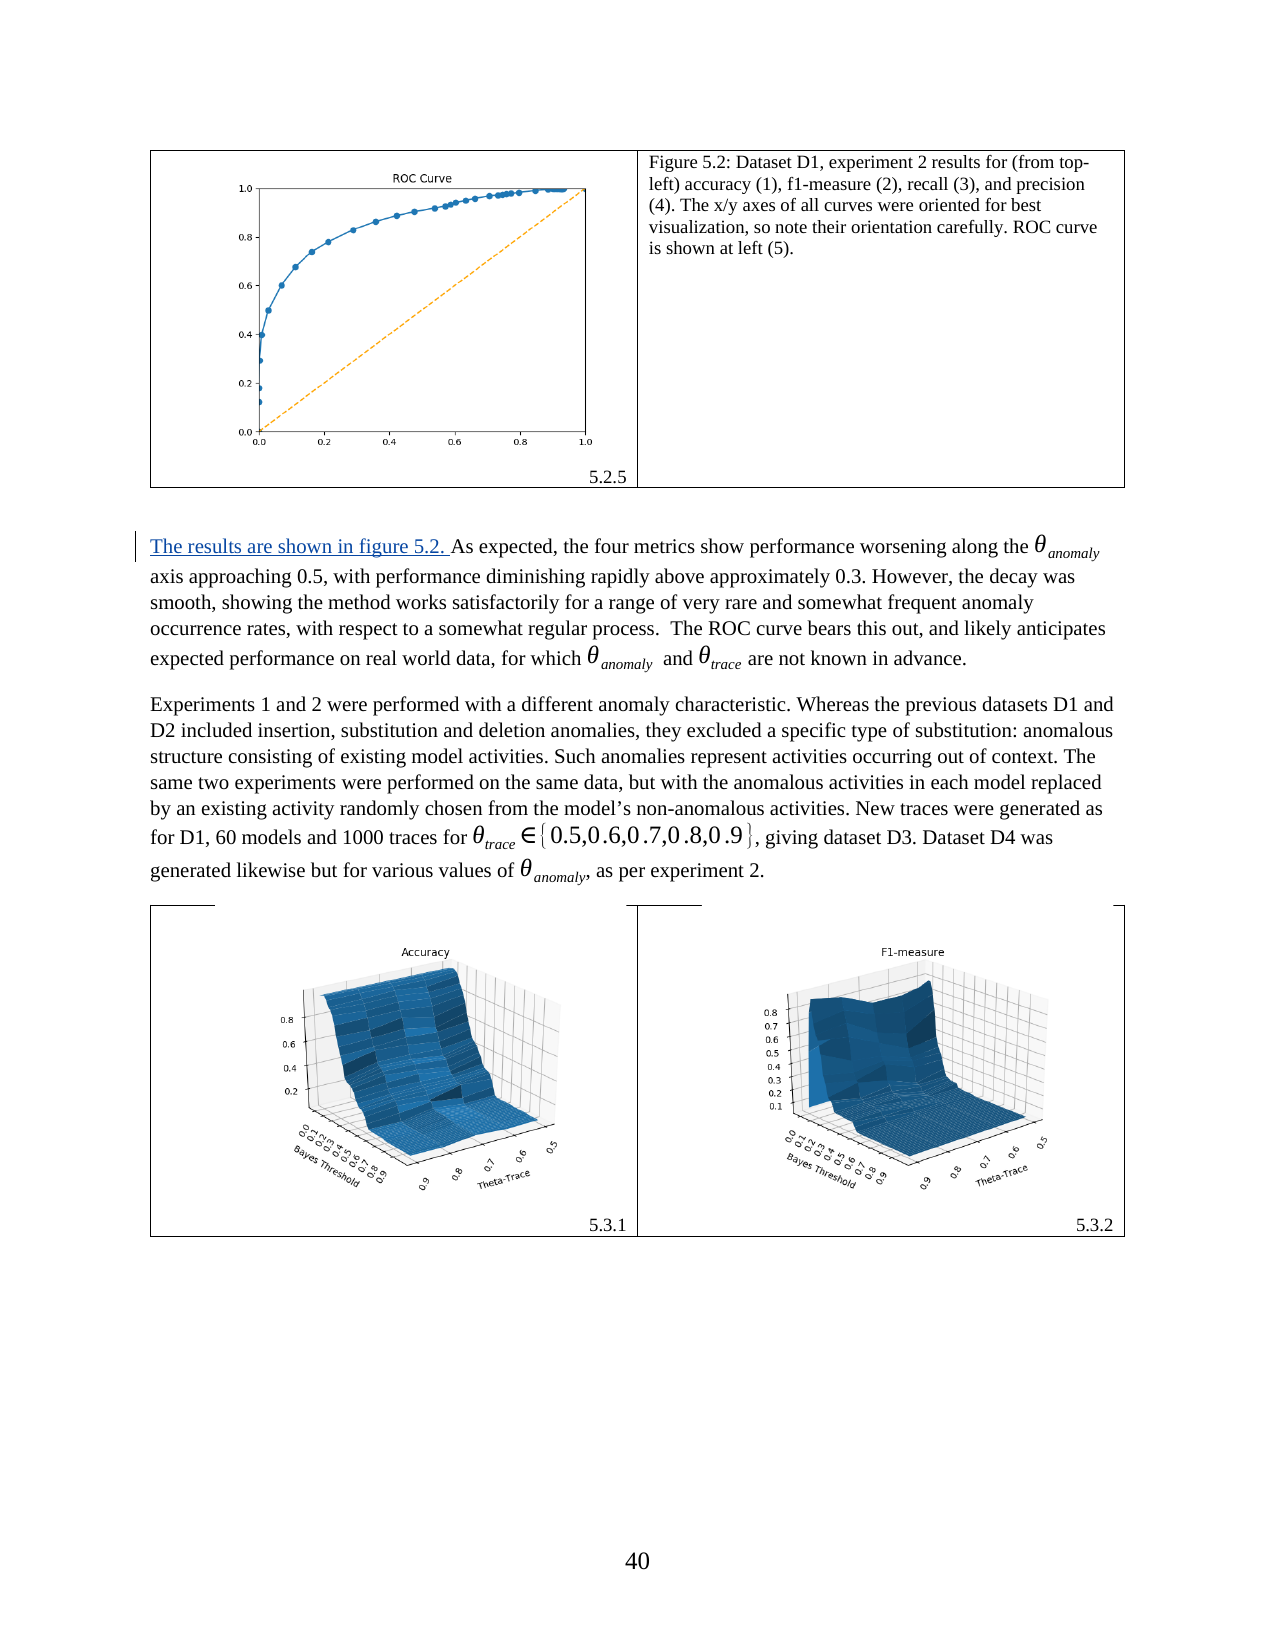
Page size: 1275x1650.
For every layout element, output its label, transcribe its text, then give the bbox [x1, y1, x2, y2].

text As expected, the four metrics show performance worsening along the axis approaching 0.5, with performance diminishing rapidly above approximately 0.3. However, the decay was smooth, showing the method works satisfactorily for a range of very rare and somewhat frequent anomaly occurrence rates, with respect to a somewhat regular process. The ROC curve bears this out, and likely anticipates expected performance on real world data, for which and are not known in advance. [150, 531, 1125, 673]
picture [206, 151, 627, 466]
table_cell 5.2.5 [151, 151, 637, 487]
table_header 5.3.2 [638, 906, 1124, 1236]
text Experiments 1 and 2 were performed with a different anomaly characteristic. Whereas the previous datasets D1 and D2 included insertion, substitution and deletion anomalies, they excluded a specific type of substitution: anomalous structure consisting of existing model activities. Such anomalies represent activities occurring out of context. The same two experiments were performed on the same data, but with the anomalous activities in each model replaced by an existing activity randomly chosen from the model’s non-anomalous activities. New traces were generated as for D1, 60 models and 1000 traces for , giving dataset D3. Dataset D4 was generated likewise but for various values of , as per experiment 2. [150, 692, 1125, 886]
table_header 5.3.1 [151, 906, 637, 1236]
picture [215, 905, 627, 1214]
picture [701, 905, 1114, 1214]
table_cell Figure 5.2: Dataset D1, experiment 2 results for (from top-left) accuracy (1), f1-measure (2), recall (3), and precision (4). The x/y axes of all curves were oriented for best visualization, so note their orientation carefully. ROC curve is shown at left (5). [638, 151, 1124, 487]
